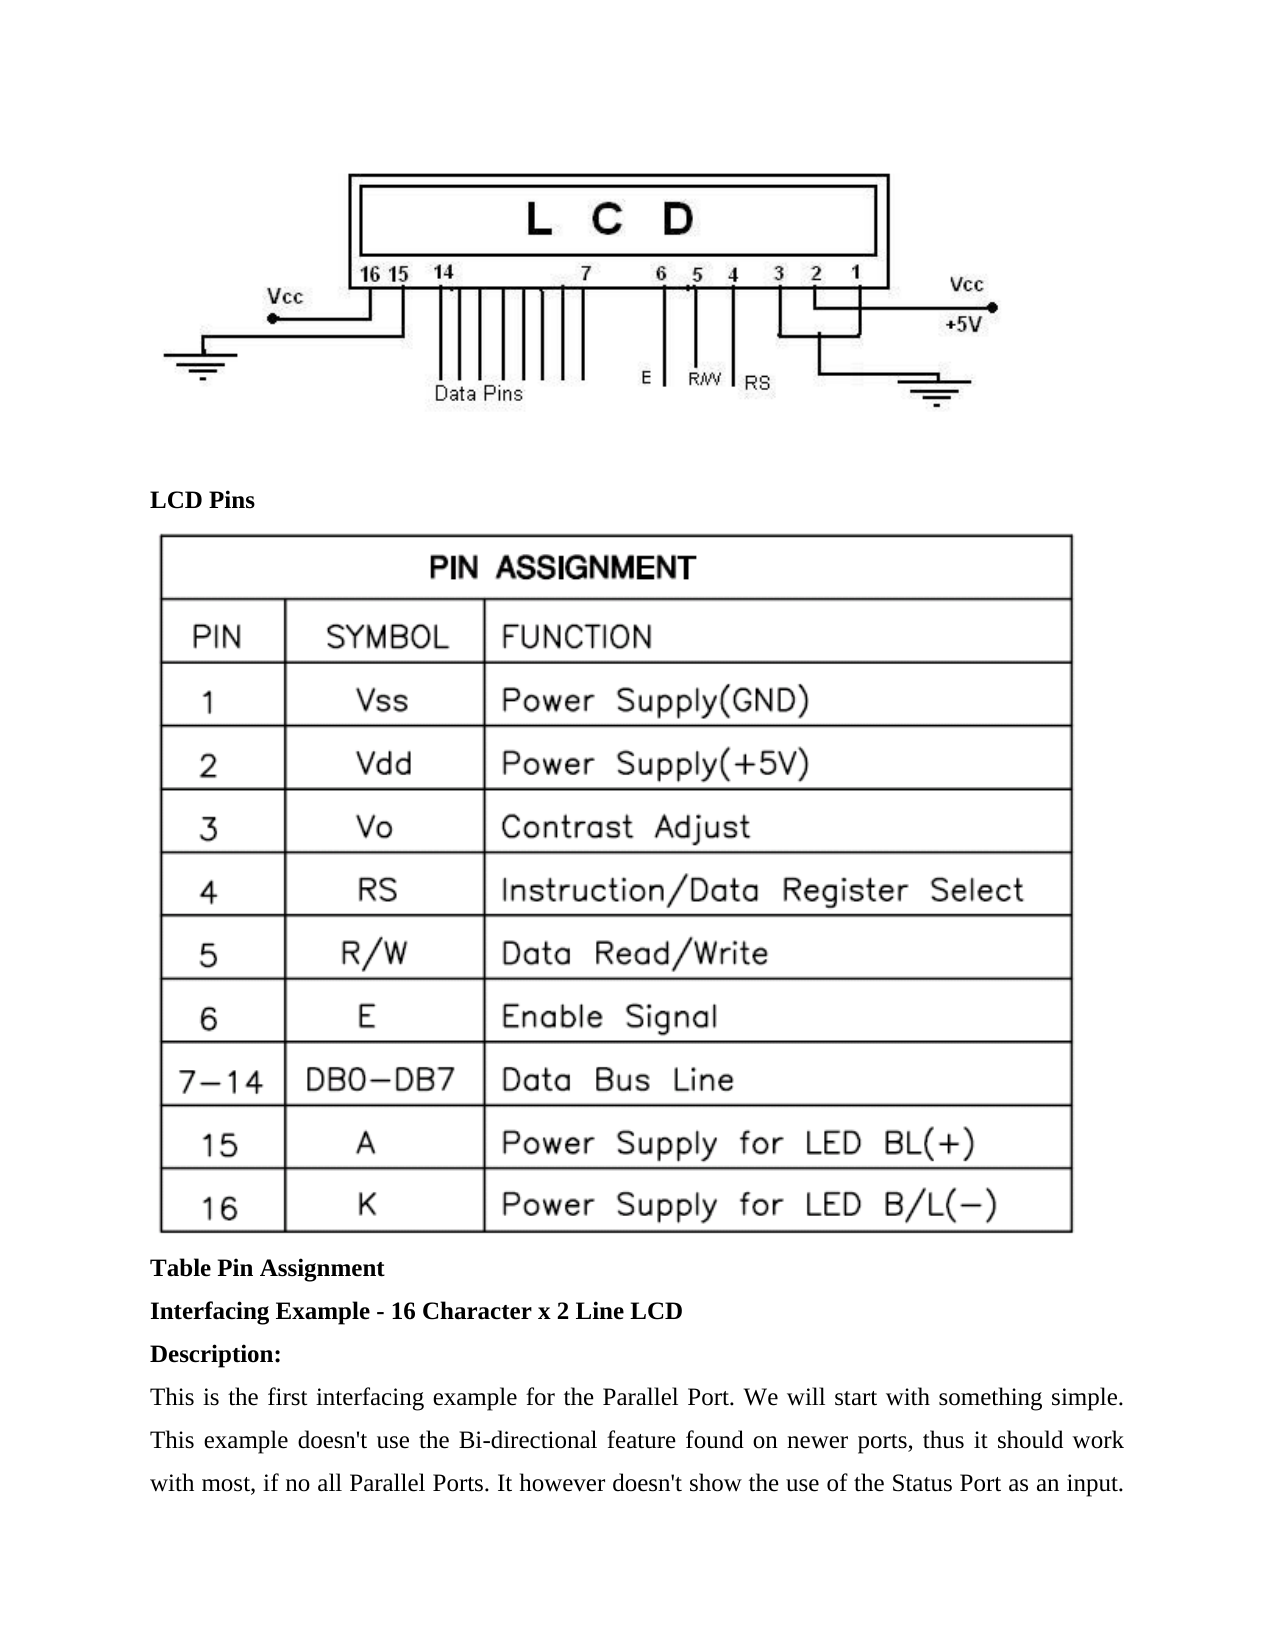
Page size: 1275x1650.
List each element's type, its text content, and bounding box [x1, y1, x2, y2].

text Table Pin Assignment [150, 1253, 1125, 1281]
text Interfacing Example - 16 Character x 2 Line LCD [150, 1296, 1125, 1324]
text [150, 1382, 1125, 1497]
text Description: [150, 1339, 1125, 1368]
text LCD Pins [150, 485, 1125, 514]
